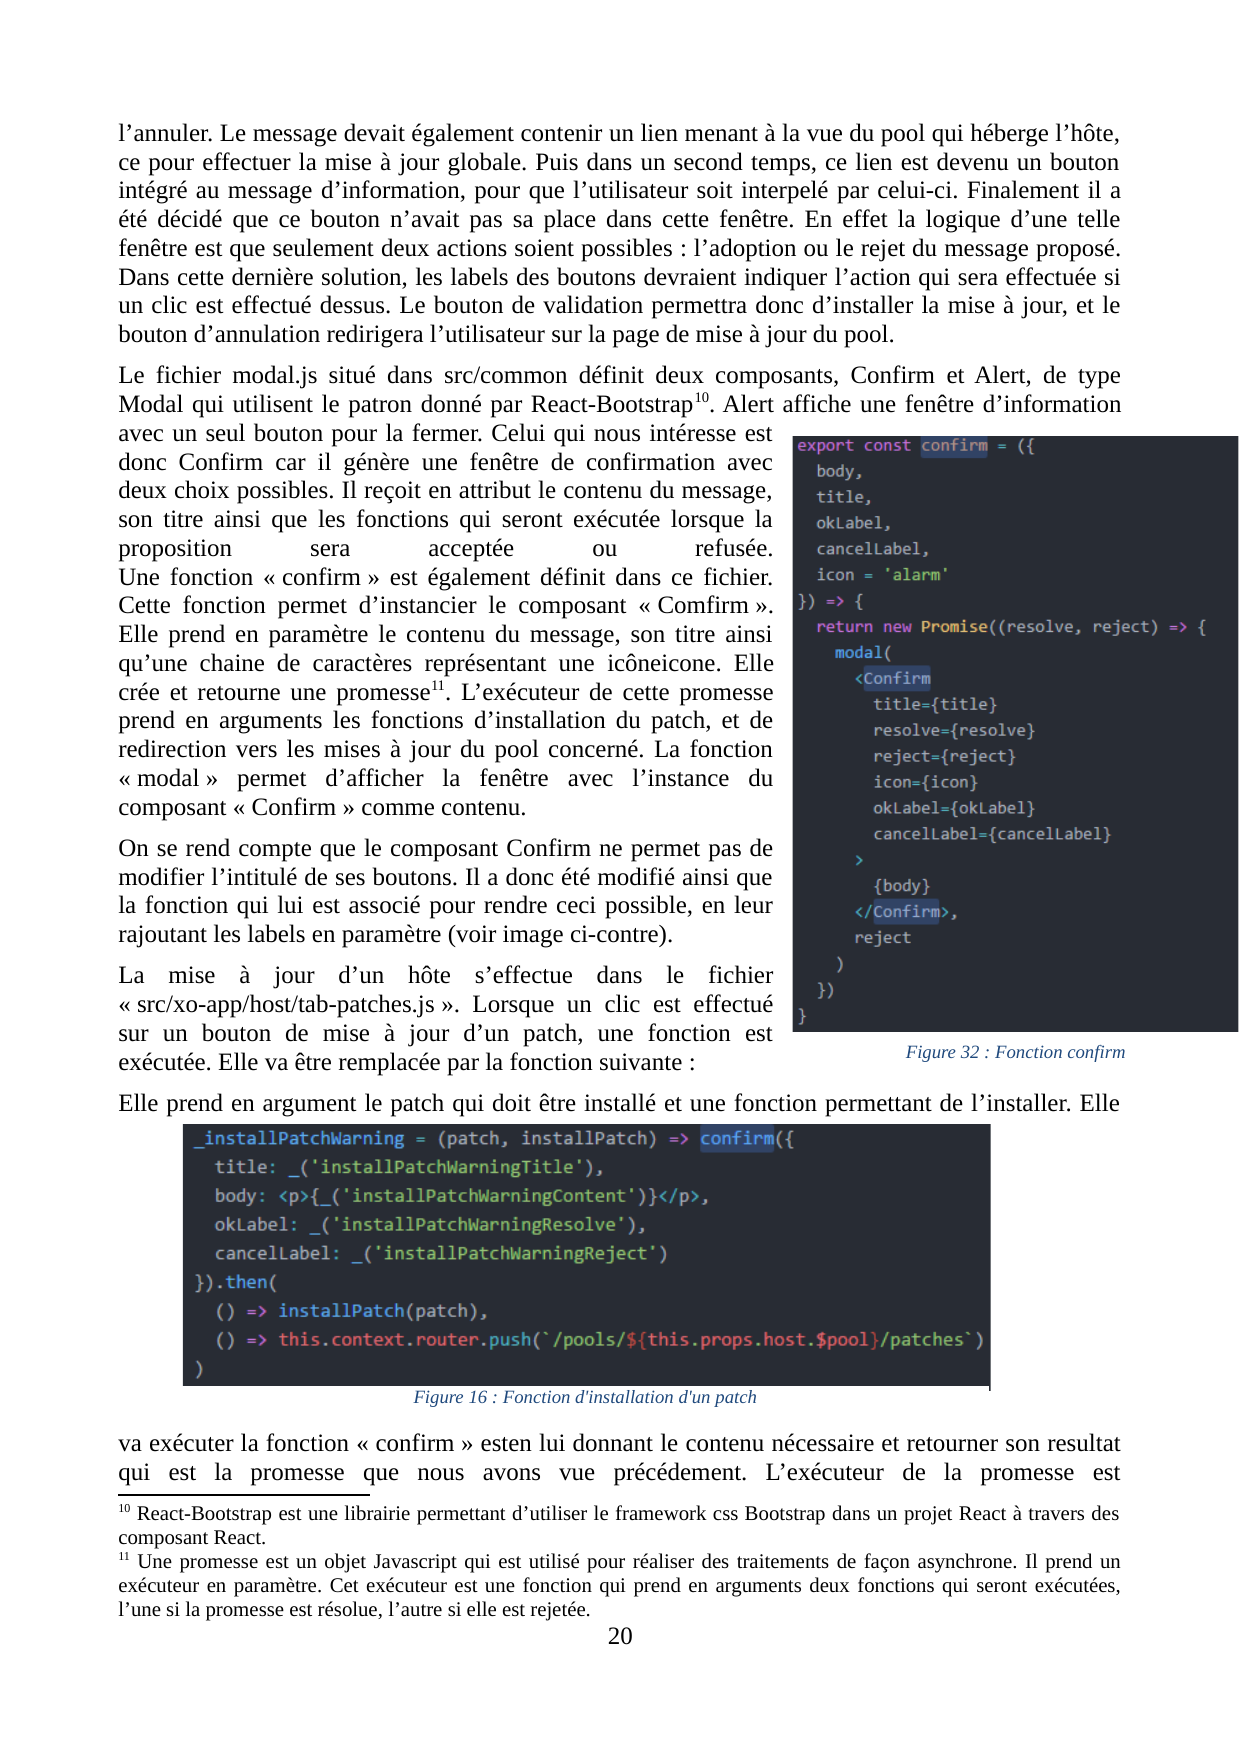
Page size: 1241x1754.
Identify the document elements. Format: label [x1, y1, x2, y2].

picture [792, 436, 1239, 1032]
picture [182, 1124, 991, 1391]
